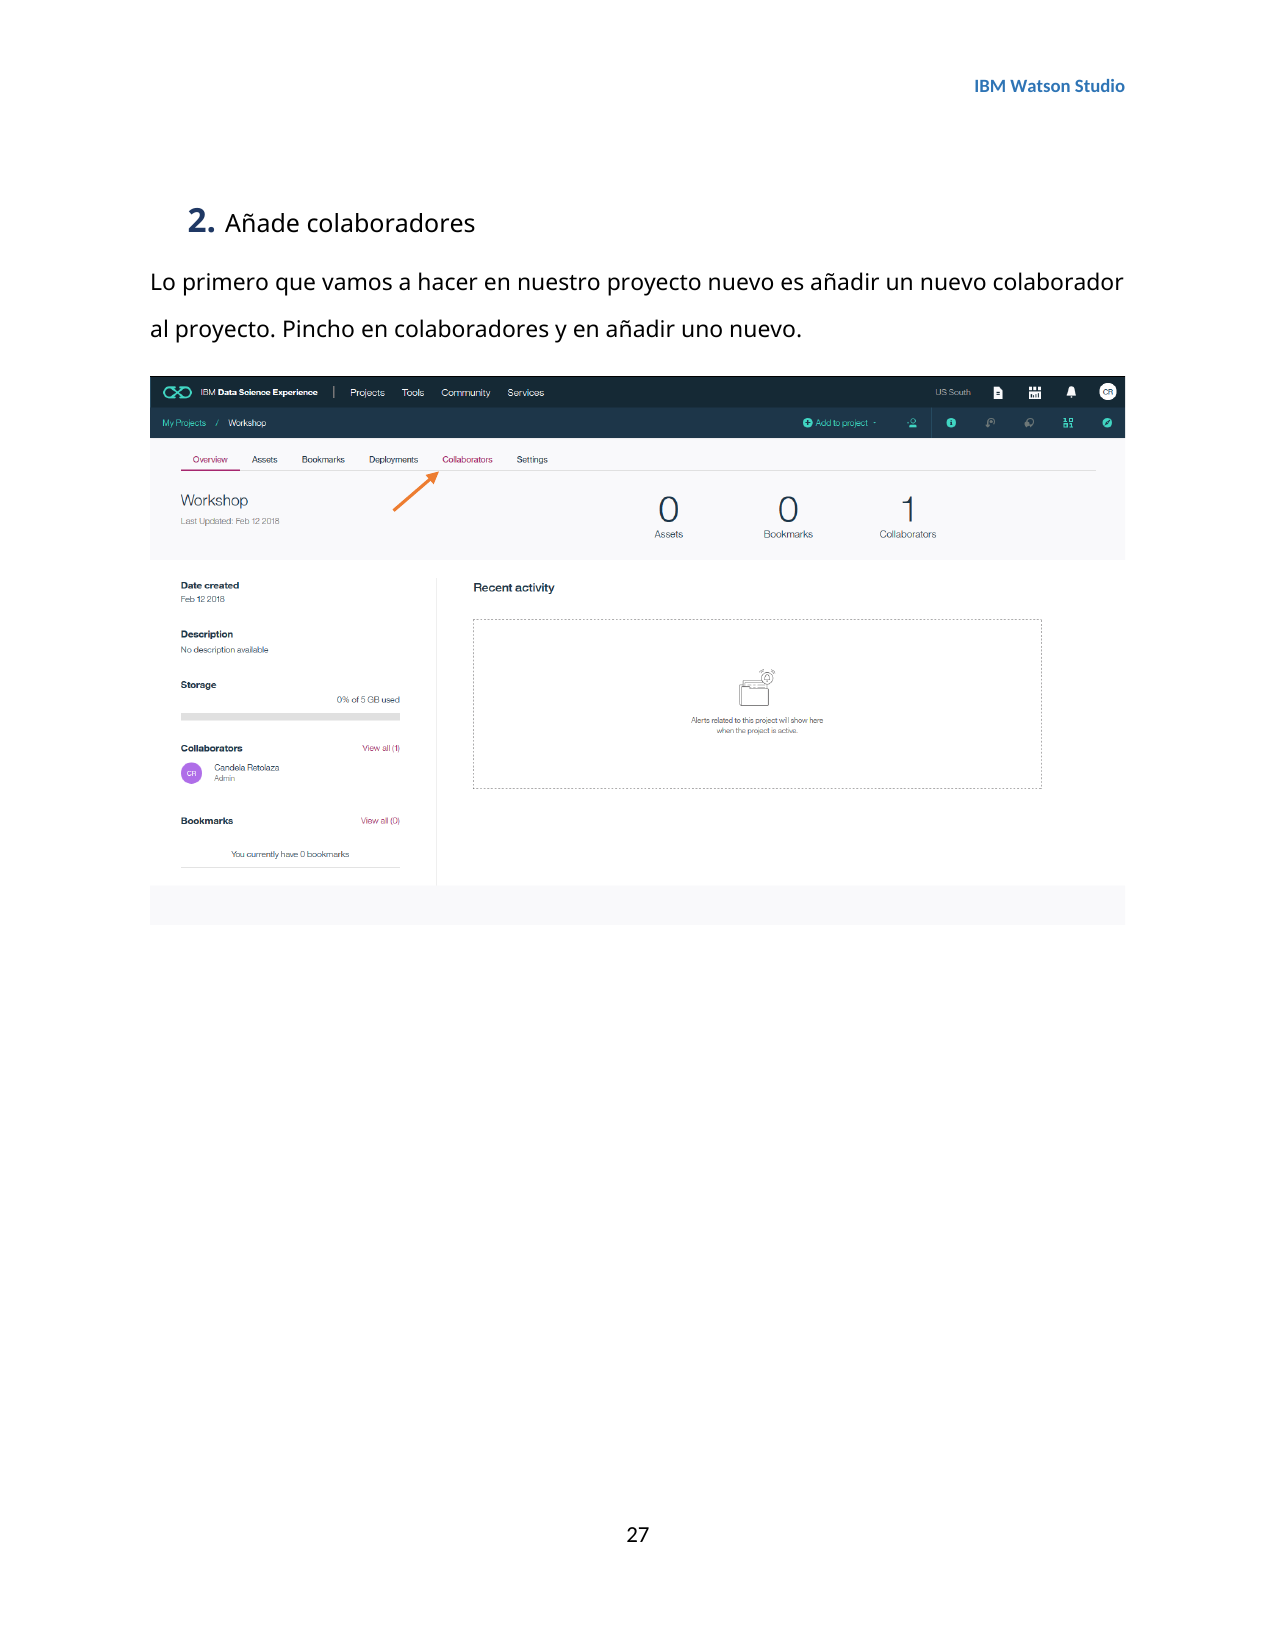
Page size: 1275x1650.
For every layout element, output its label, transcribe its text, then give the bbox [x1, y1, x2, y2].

list Añade colaboradores [187, 197, 1125, 242]
text Lo primero que vamos a hacer en nuestro proyecto nuevo es añadir un nuevo colaborador al proyecto. Pincho en colaboradores y en añadir uno nuevo. [150, 266, 1125, 344]
picture [150, 376, 1125, 925]
